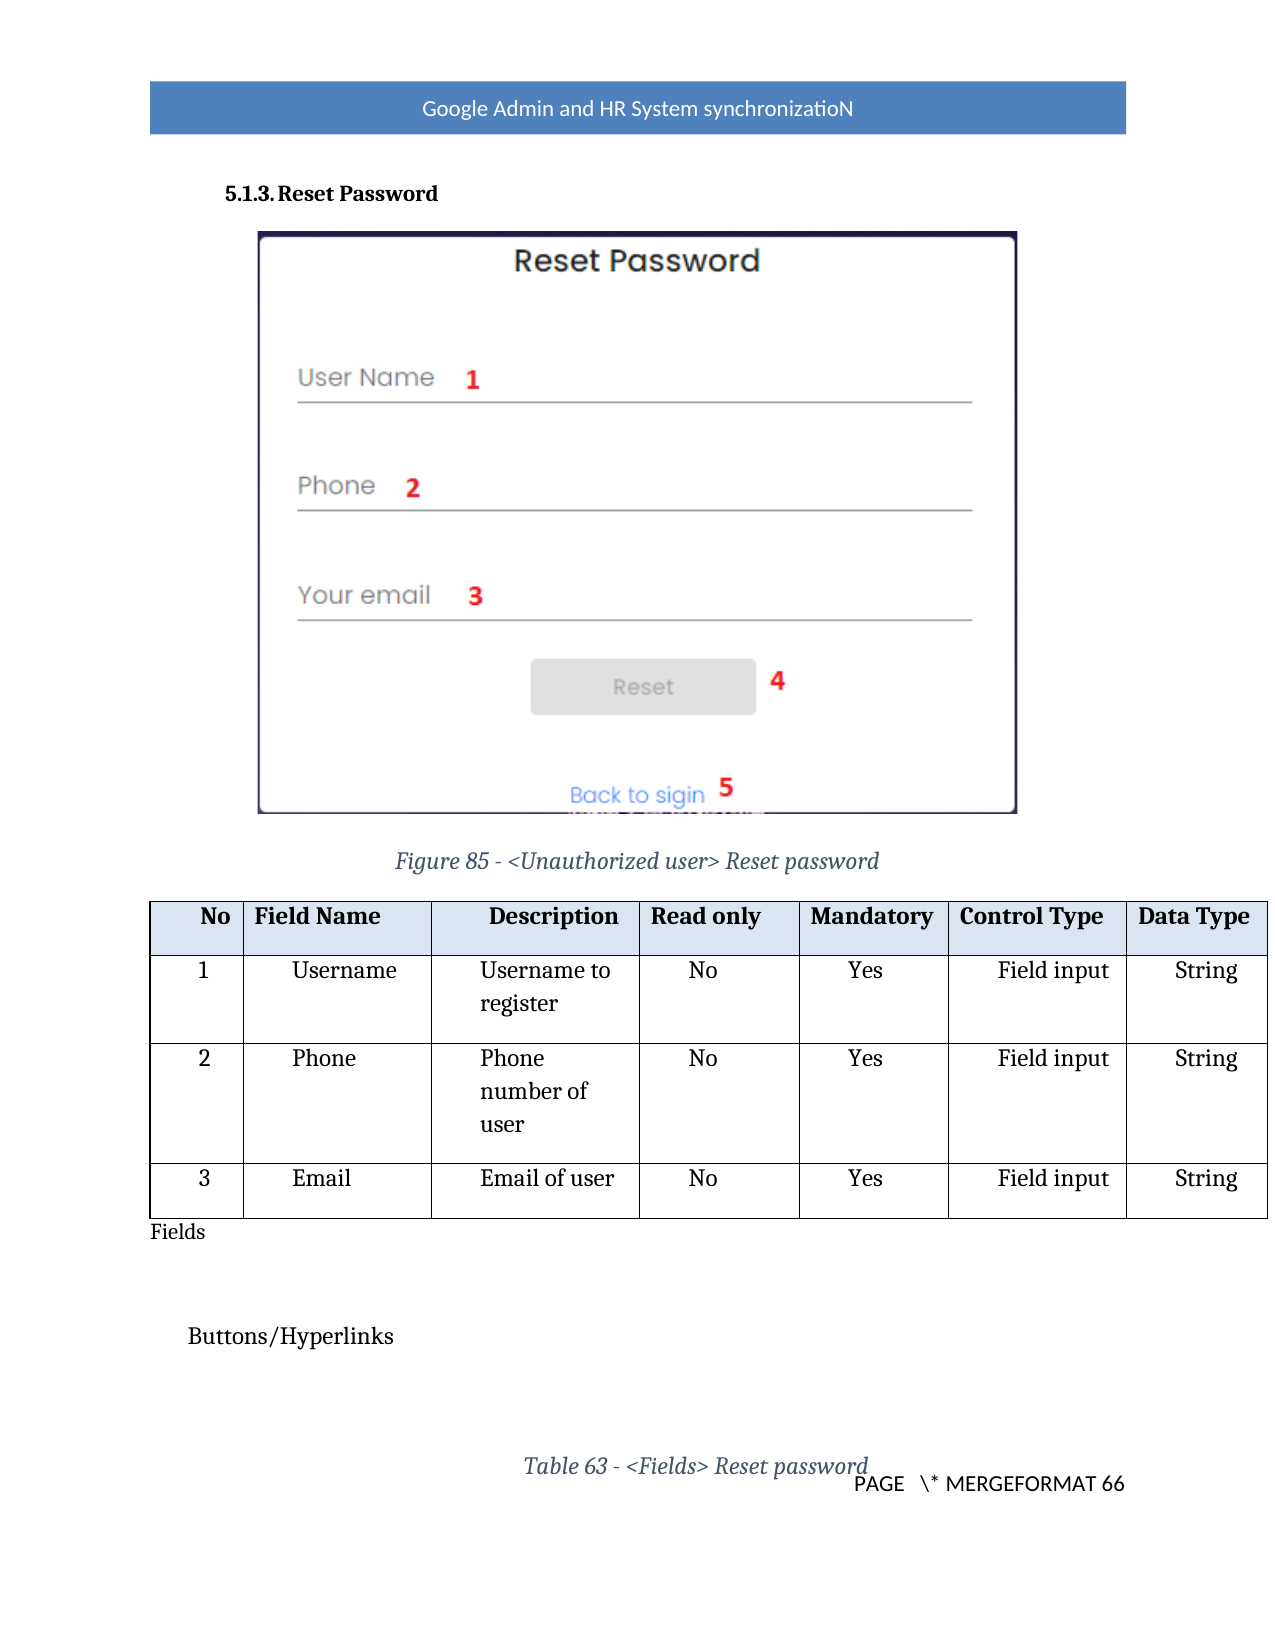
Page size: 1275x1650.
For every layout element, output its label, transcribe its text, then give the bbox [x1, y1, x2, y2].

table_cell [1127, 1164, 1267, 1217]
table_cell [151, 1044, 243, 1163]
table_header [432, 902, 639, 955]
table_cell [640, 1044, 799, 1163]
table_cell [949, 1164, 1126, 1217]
subtitle Reset Password [225, 181, 1125, 207]
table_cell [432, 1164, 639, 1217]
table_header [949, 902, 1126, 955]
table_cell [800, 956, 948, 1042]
text Buttons/Hyperlinks [187, 1322, 1125, 1351]
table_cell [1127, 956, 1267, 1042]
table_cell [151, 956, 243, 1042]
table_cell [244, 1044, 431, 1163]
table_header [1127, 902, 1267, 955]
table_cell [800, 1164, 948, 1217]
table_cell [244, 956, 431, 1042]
picture [257, 231, 1018, 814]
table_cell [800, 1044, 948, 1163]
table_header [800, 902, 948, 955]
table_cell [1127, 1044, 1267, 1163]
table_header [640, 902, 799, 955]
text Fields [150, 1219, 1125, 1245]
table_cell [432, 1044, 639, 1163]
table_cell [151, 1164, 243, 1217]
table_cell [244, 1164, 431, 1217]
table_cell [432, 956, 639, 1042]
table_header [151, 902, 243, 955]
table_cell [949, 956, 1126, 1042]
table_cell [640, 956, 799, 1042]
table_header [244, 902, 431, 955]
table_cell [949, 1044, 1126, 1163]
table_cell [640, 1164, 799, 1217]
